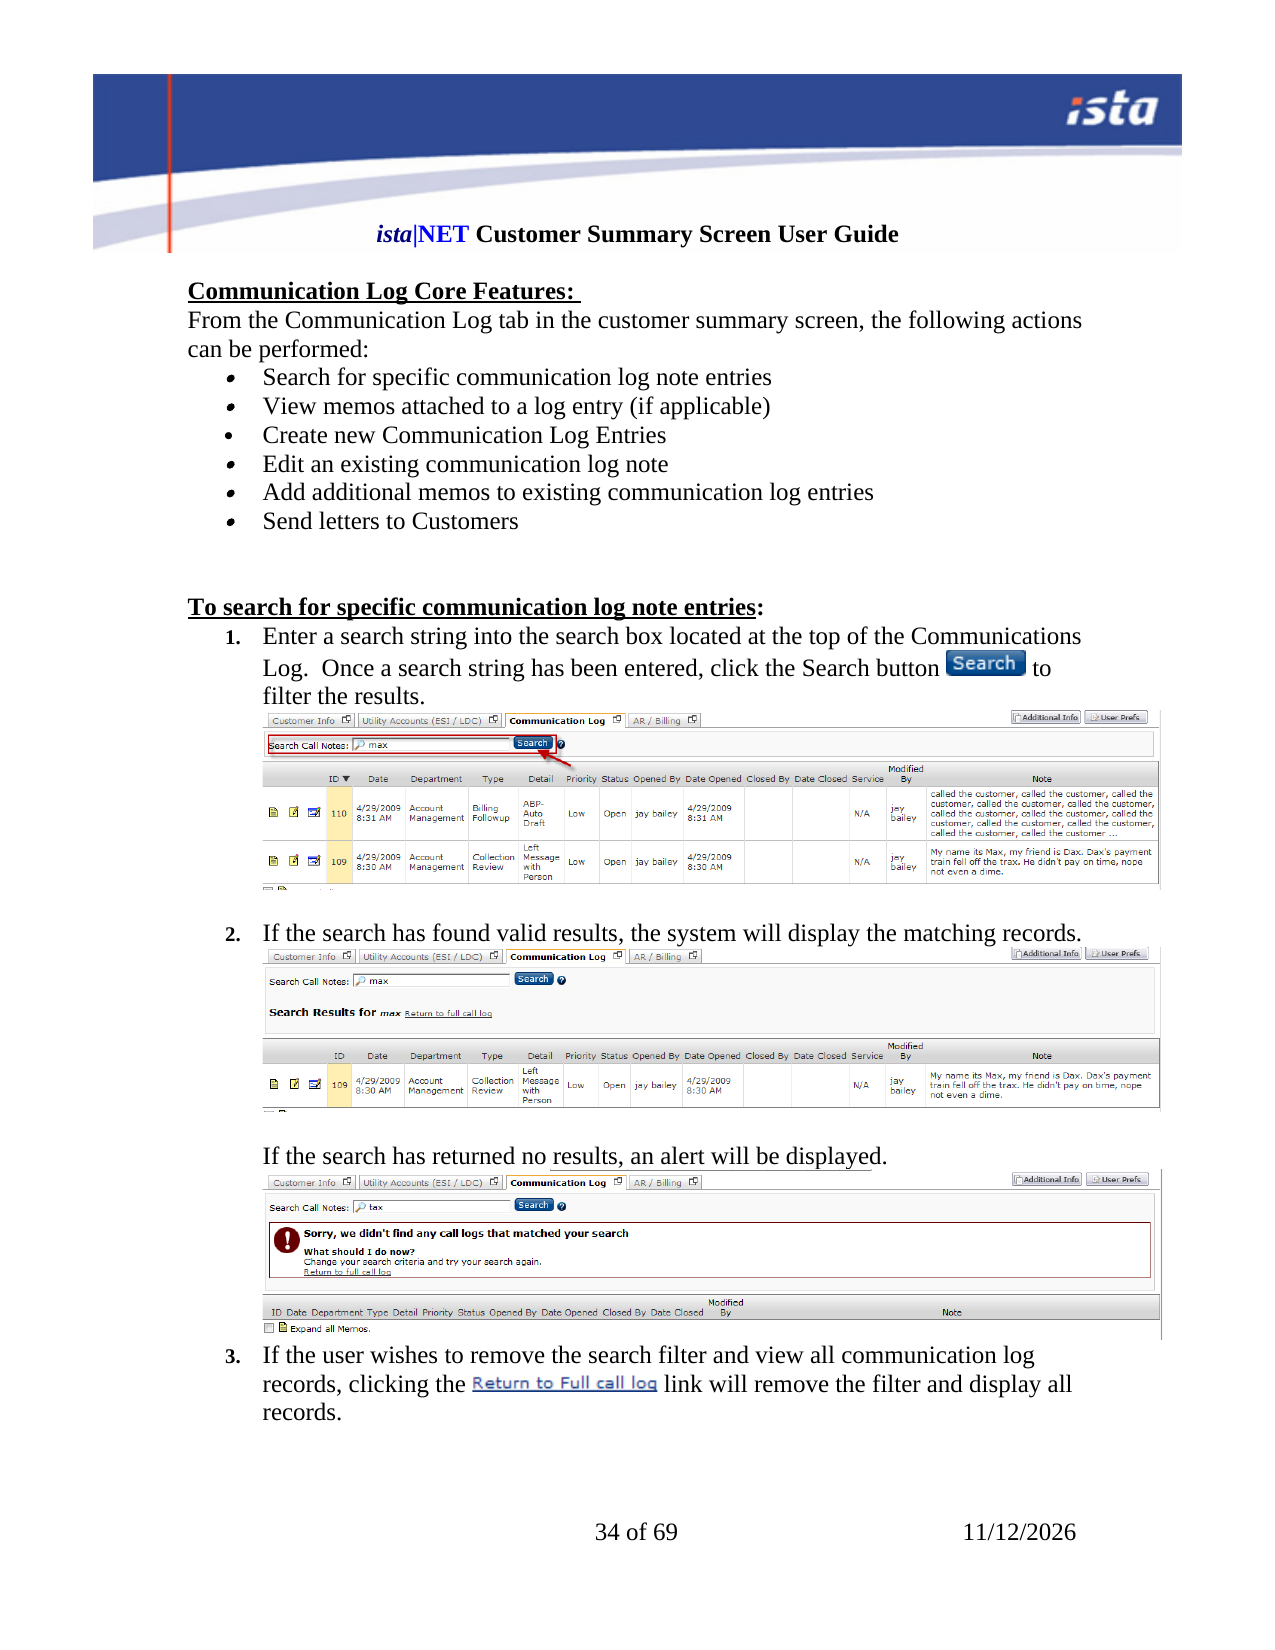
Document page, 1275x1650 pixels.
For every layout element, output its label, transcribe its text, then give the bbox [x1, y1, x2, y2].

list Create new Communication Log Entries [225, 420, 1087, 449]
text From the Communication Log tab in the customer summary screen, the following actions can be performed: [187, 305, 1087, 362]
picture [93, 74, 1182, 253]
list If the search has found valid results, the system will display the matching records. [225, 918, 1087, 947]
picture [472, 1371, 658, 1392]
list Enter a search string into the search box located at the top of the Communications Log. Once a search string has been entered, click the Search button to filter the results. [225, 621, 1087, 710]
text To search for specific communication log note entries: [187, 592, 1087, 621]
list Search for specific communication log note entries [225, 362, 1087, 391]
list If the user wishes to remove the search filter and view all communication log records, clicking the link will remove the filter and display all records. [225, 1340, 1087, 1426]
picture [262, 710, 1161, 890]
picture [946, 650, 1026, 676]
text If the search has returned no results, an alert will be displayed. [262, 1141, 1087, 1169]
list Send letters to Customers [225, 506, 1087, 535]
list Edit an existing communication log note [225, 449, 1087, 477]
list View memos attached to a log entry (if applicable) [225, 391, 1087, 420]
picture [262, 1169, 1163, 1340]
list Add additional memos to existing communication log entries [225, 477, 1087, 506]
subtitle Communication Log Core Features: [187, 276, 1087, 305]
picture [262, 947, 1161, 1112]
